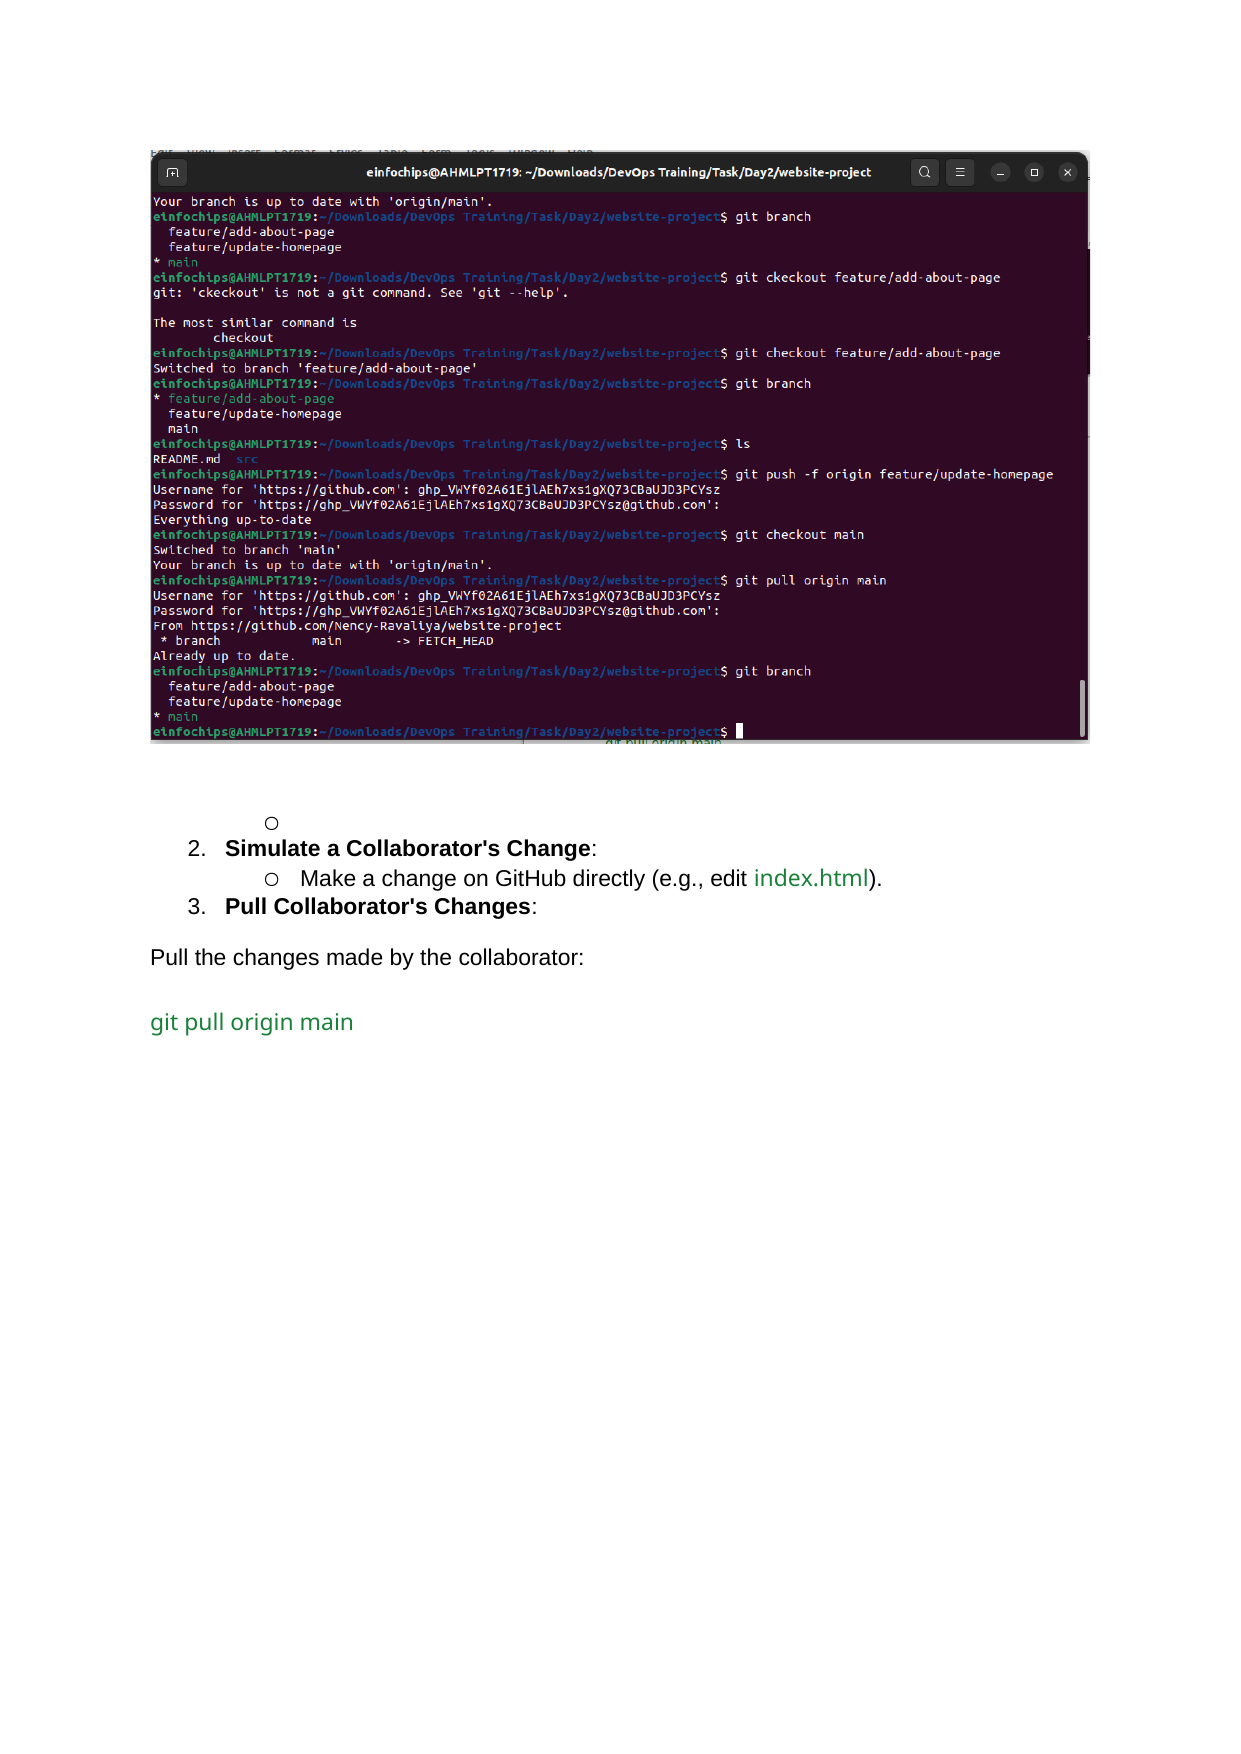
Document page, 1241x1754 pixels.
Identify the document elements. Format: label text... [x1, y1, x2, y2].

list Pull Collaborator's Changes: [187, 893, 1090, 919]
list Simulate a Collaborator's Change: [187, 835, 1090, 862]
list Make a change on GitHub directly (e.g., edit index.html). [262, 862, 1090, 893]
text Pull the changes made by the collaborator: git pull origin main [150, 944, 1090, 1037]
picture [150, 150, 1091, 744]
